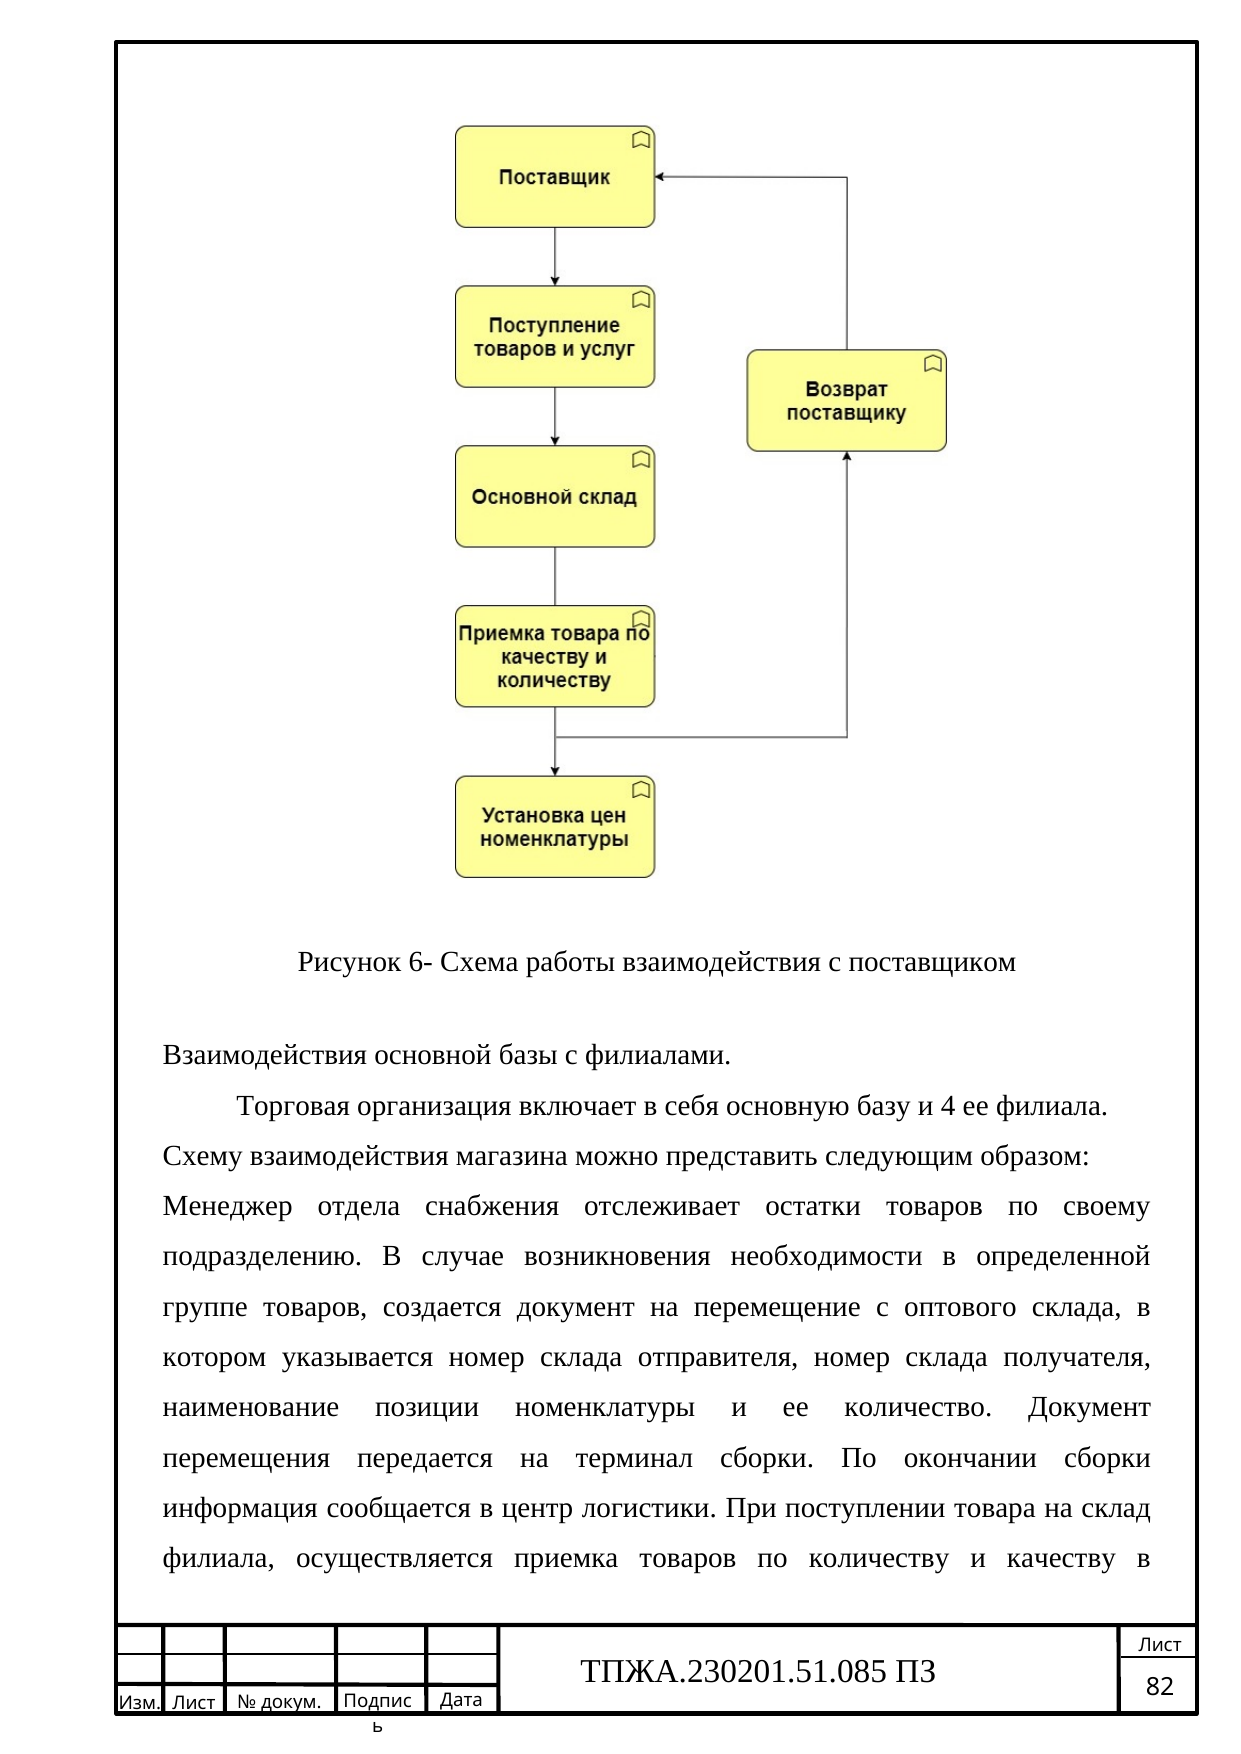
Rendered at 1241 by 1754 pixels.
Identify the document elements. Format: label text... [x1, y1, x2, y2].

text Взаимодействия основной базы с филиалами. [162, 1037, 1152, 1071]
text Рисунок 6- Схема работы взаимодействия с поставщиком [162, 944, 1152, 977]
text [162, 1188, 1152, 1574]
text Торговая организация включает в себя основную базу и 4 ее филиала. [162, 1088, 1152, 1121]
text Схему взаимодействия магазина можно представить следующим образом: [162, 1138, 1152, 1171]
picture [455, 116, 948, 879]
